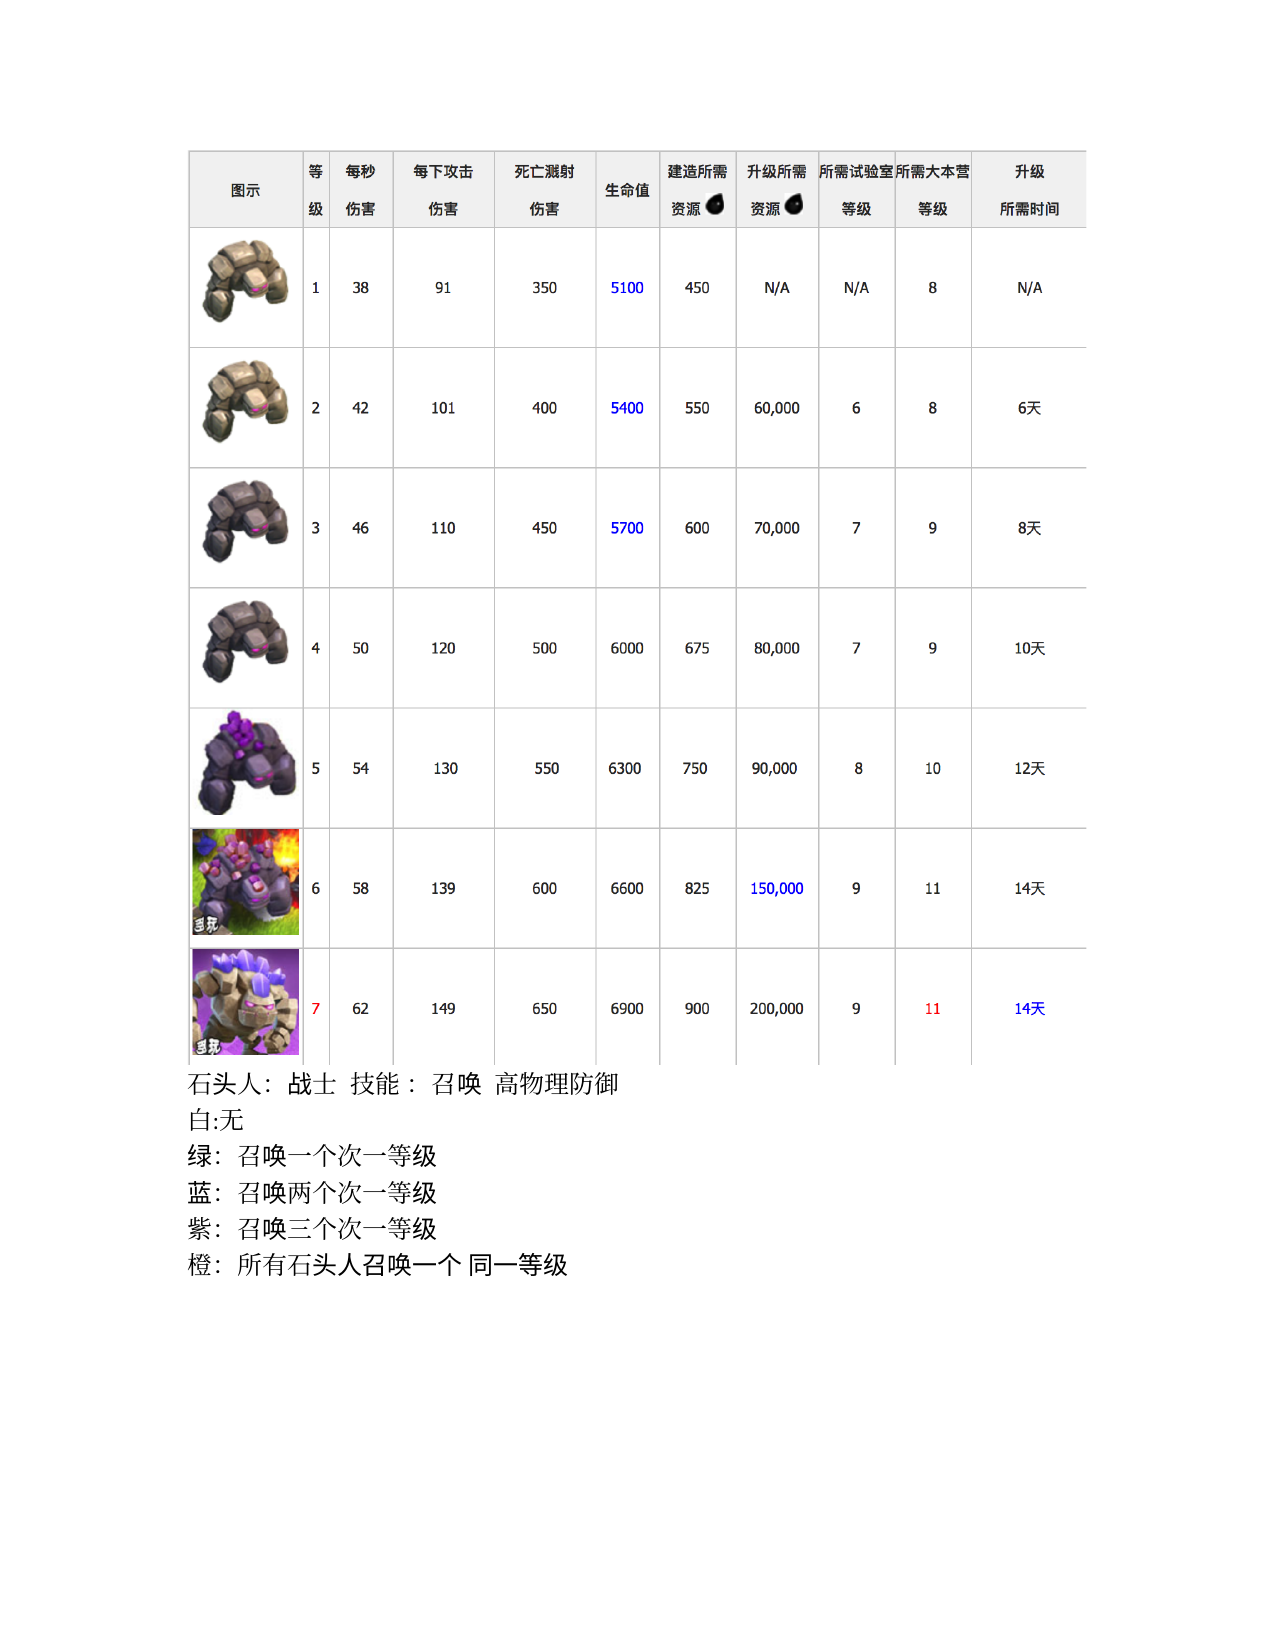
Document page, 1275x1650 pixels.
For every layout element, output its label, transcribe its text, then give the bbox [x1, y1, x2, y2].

text 绿：召唤一个次一等级 [187, 1137, 1087, 1173]
text 蓝：召唤两个次一等级 [187, 1173, 1087, 1209]
text 紫：召唤三个次一等级 [187, 1209, 1087, 1246]
text 橙：所有石头人召唤一个 同一等级 [187, 1246, 1087, 1282]
text 石头人：战士 技能 ：召唤 高物理防御 [187, 1065, 1087, 1101]
picture [187, 150, 1087, 1065]
text 白:无 [187, 1101, 1087, 1137]
